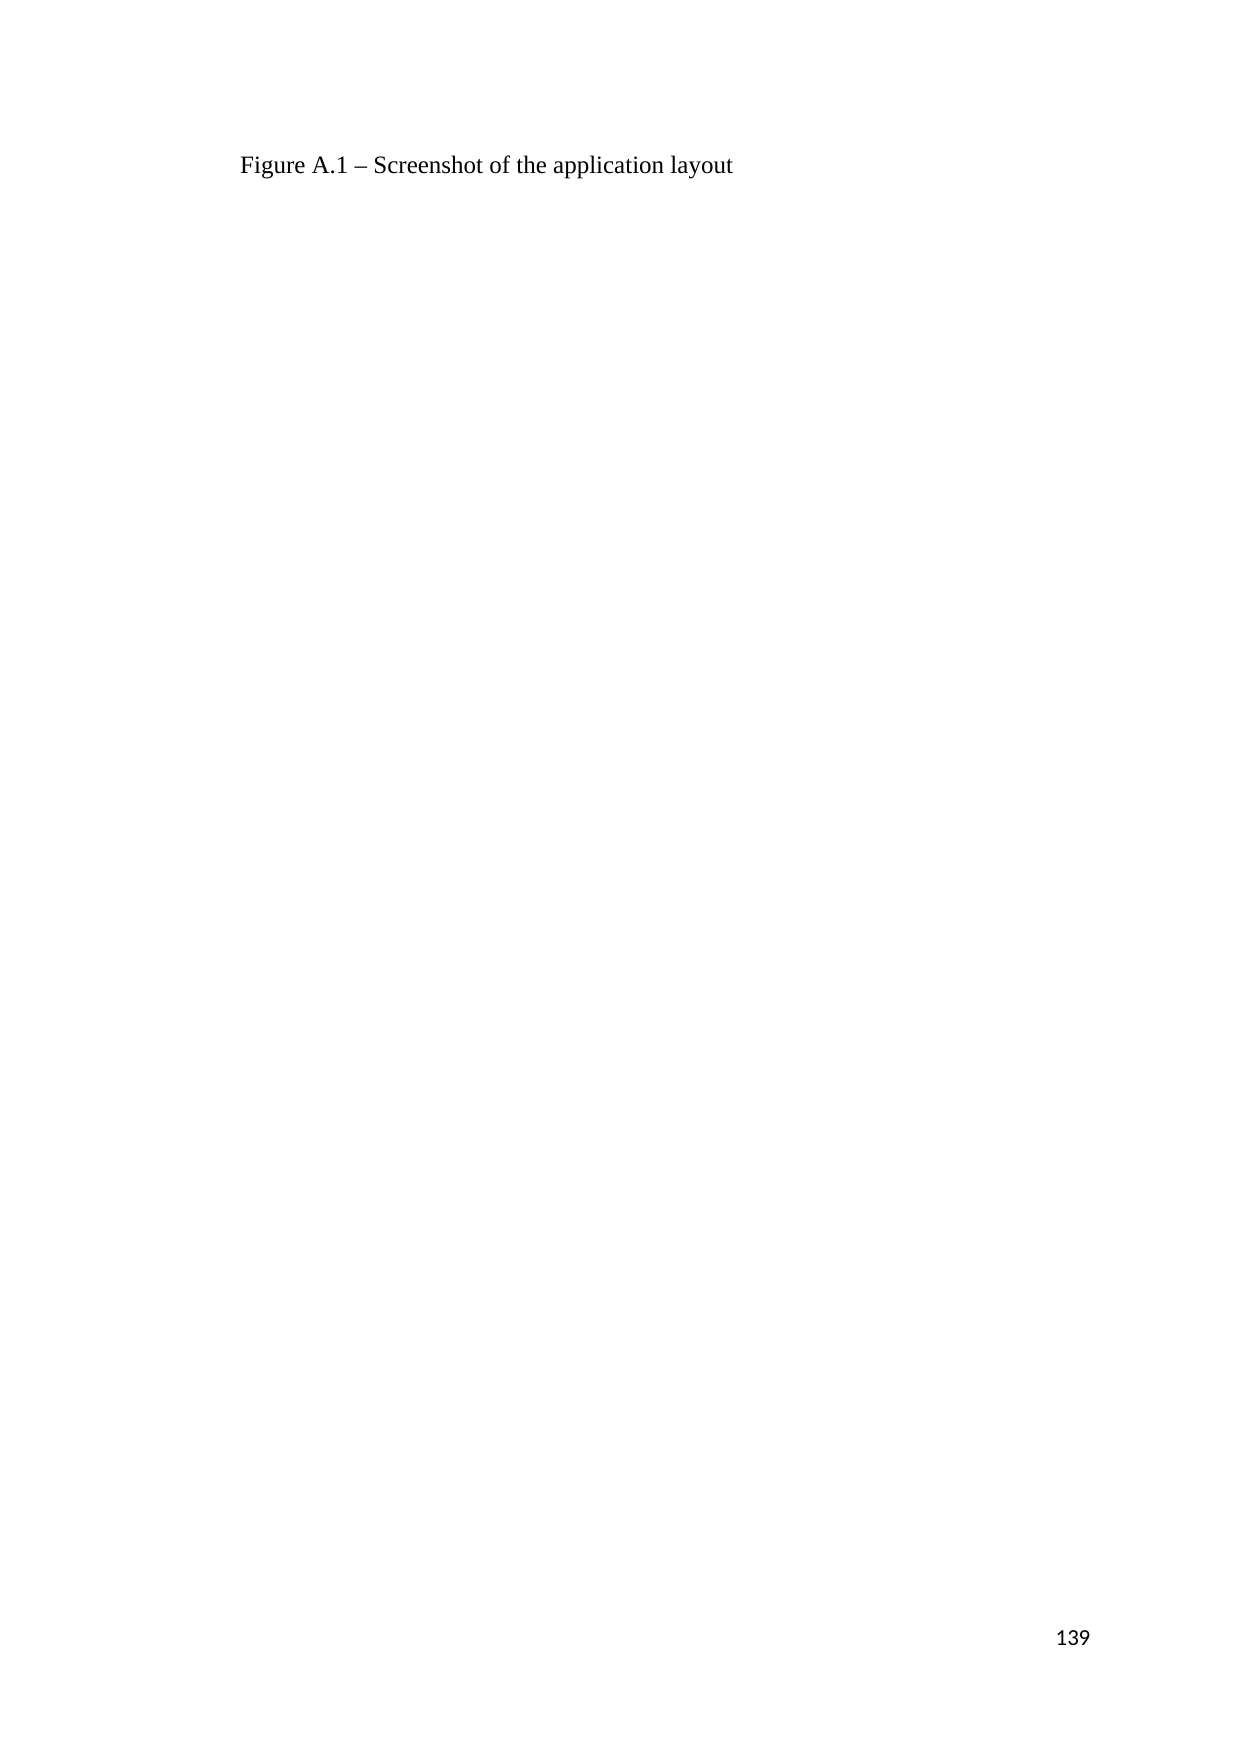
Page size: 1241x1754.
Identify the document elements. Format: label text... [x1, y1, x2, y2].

text Figure A.1 – Screenshot of the application layout [240, 150, 1090, 179]
